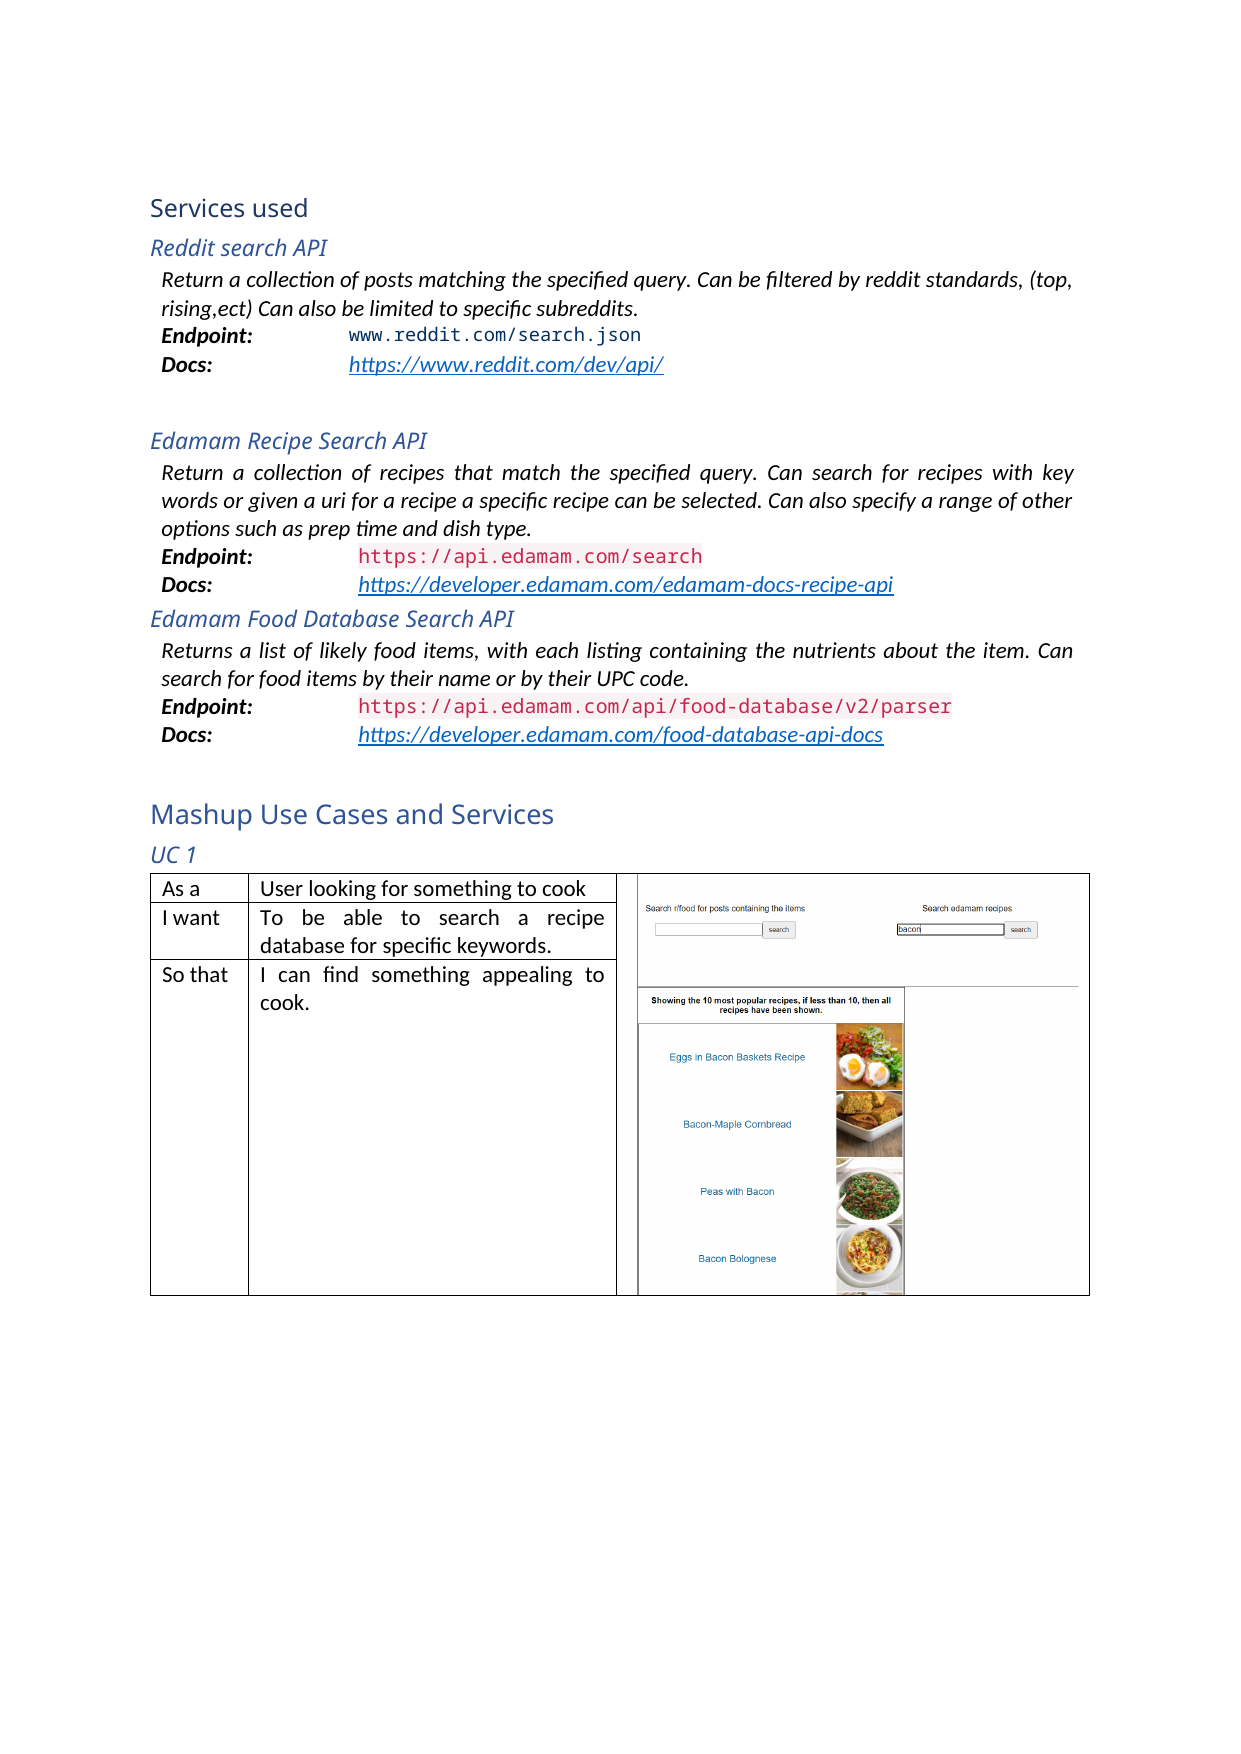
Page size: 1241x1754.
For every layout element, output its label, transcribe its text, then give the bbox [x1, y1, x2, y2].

table_cell Endpoint: [150, 543, 347, 570]
subtitle Edamam Food Database Search API [150, 603, 1090, 634]
picture [627, 874, 1079, 1295]
table_header [617, 874, 627, 1294]
table_cell To be able to search a recipe database for specific keywords. [249, 903, 616, 959]
table_cell https://www.reddit.com/dev/api/ [338, 350, 1089, 378]
table_cell Docs: [150, 570, 347, 598]
table_cell https://developer.edamam.com/food-database-api-docs [347, 720, 1089, 748]
table_header [1079, 874, 1089, 1294]
table_cell Endpoint: [150, 693, 347, 720]
table_cell https://api.edamam.com/api/food-database/v2/parser [347, 693, 1089, 720]
subtitle UC 1 [150, 839, 1090, 871]
subtitle Services used [150, 191, 1090, 225]
table_header Returns a list of likely food items, with each listing containing the nutrients about the item. Can search for food items by their name or by their UPC code. [150, 636, 1089, 692]
table_cell I want [151, 903, 248, 959]
table_cell Docs: [150, 720, 347, 748]
table_cell https://developer.edamam.com/edamam-docs-recipe-api [347, 570, 1089, 598]
table_header Return a collection of posts matching the specified query. Can be filtered by reddit standards, (top, rising,ect) Can also be limited to specific subreddits. [150, 266, 1089, 322]
subtitle Edamam Recipe Search API [150, 424, 1090, 456]
table_cell I can find something appealing to cook. [249, 960, 616, 1294]
subtitle Reddit search API [150, 232, 1090, 263]
table_cell Docs: [150, 350, 337, 378]
table_cell https://api.edamam.com/search [347, 543, 1089, 570]
subtitle Mashup Use Cases and Services [150, 795, 1090, 832]
table_header As a [151, 874, 248, 902]
table_header Return a collection of recipes that match the specified query. Can search for recipes with key words or given a uri for a recipe a specific recipe can be selected. Can also specify a range of other options such as prep time and dish type. [150, 458, 1089, 542]
table_cell www.reddit.com/search.json [338, 322, 1089, 350]
table_cell Endpoint: [150, 322, 337, 350]
table_header User looking for something to cook [249, 874, 616, 902]
table_cell So that [151, 960, 248, 1294]
